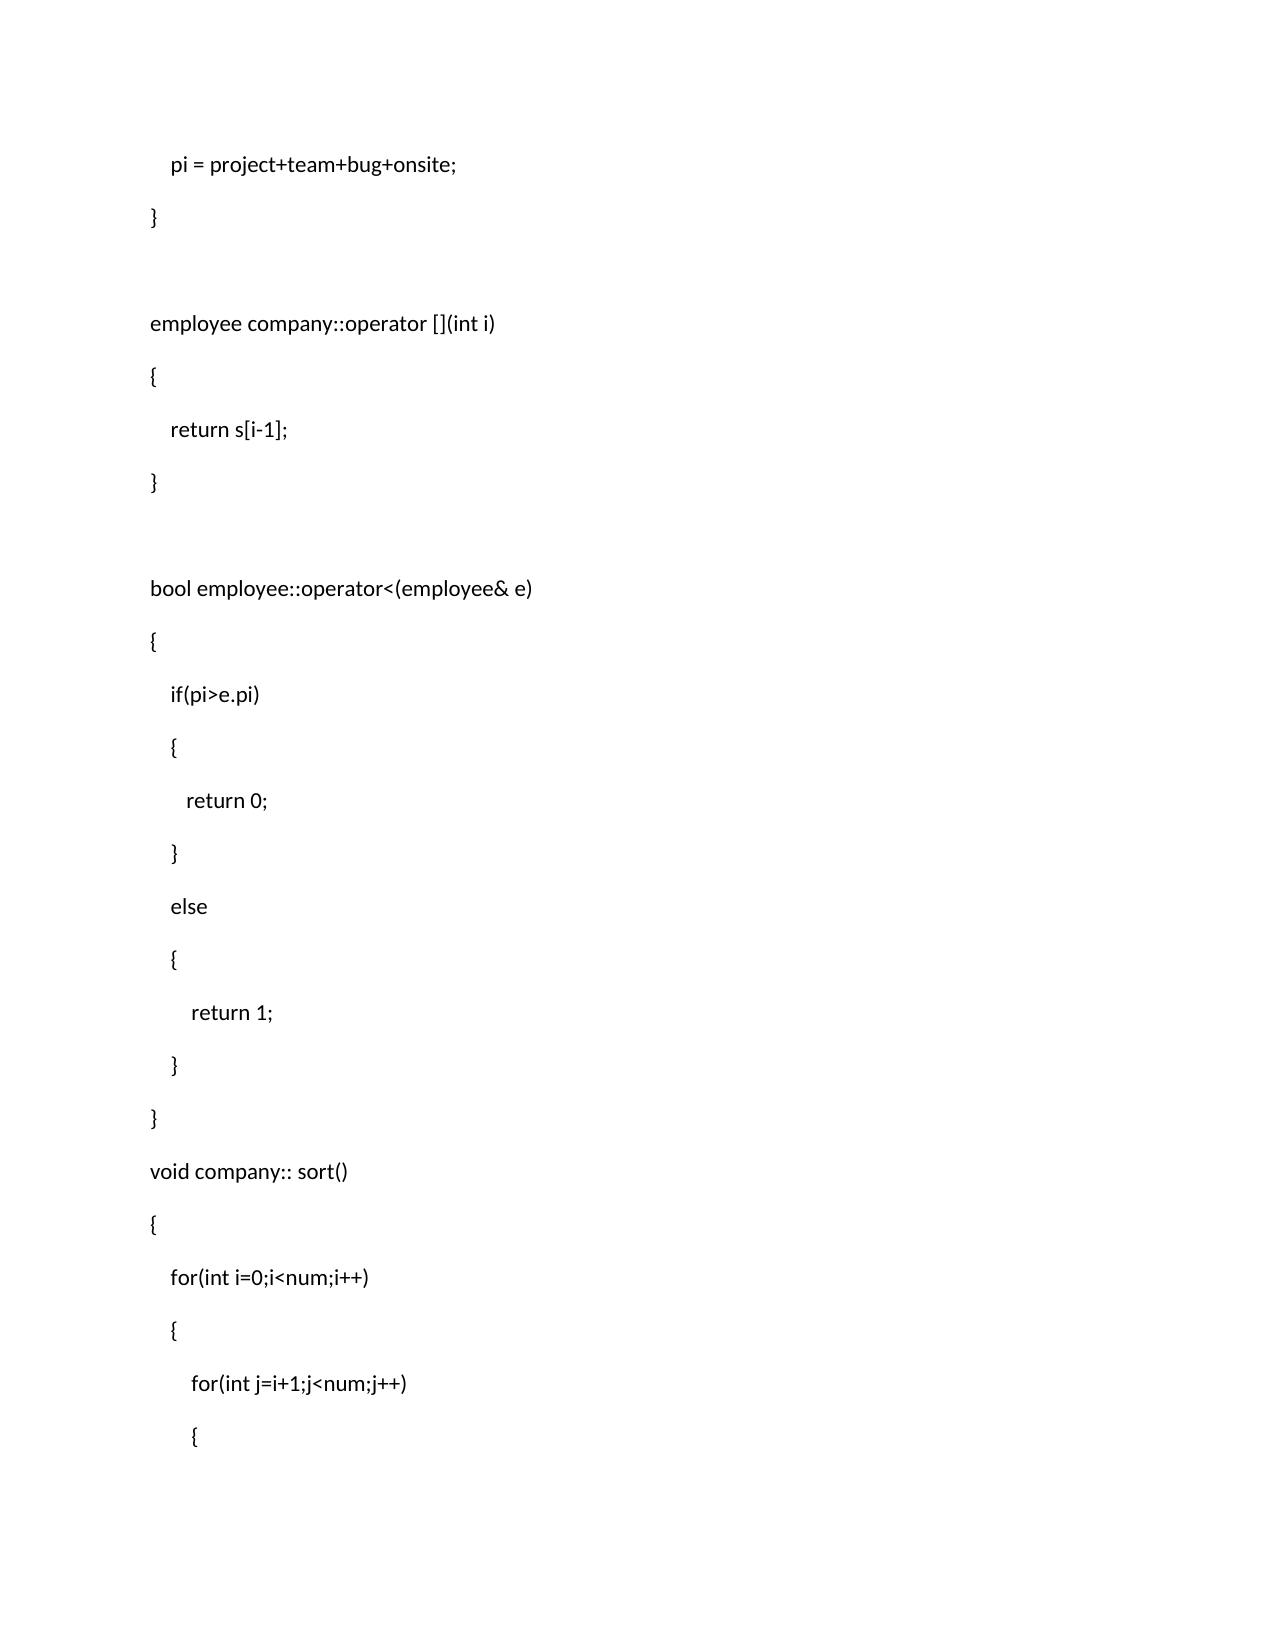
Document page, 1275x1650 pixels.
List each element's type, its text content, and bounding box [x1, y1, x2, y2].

text { [150, 627, 1125, 655]
text pi = project+team+bug+onsite; [150, 150, 1125, 178]
text { [150, 1210, 1125, 1238]
text { [150, 945, 1125, 973]
text } [150, 203, 1125, 231]
text { [150, 362, 1125, 390]
text for(int j=i+1;j<num;j++) [150, 1369, 1125, 1397]
text for(int i=0;i<num;i++) [150, 1263, 1125, 1291]
text } [150, 839, 1125, 867]
text return s[i-1]; [150, 415, 1125, 443]
text } [150, 1051, 1125, 1079]
text } [150, 1104, 1125, 1132]
text employee company::operator [](int i) [150, 309, 1125, 337]
text return 1; [150, 998, 1125, 1026]
text else [150, 892, 1125, 920]
text { [150, 733, 1125, 761]
text if(pi>e.pi) [150, 680, 1125, 708]
text bool employee::operator<(employee& e) [150, 574, 1125, 602]
text return 0; [150, 786, 1125, 814]
text } [150, 468, 1125, 496]
text void company:: sort() [150, 1157, 1125, 1185]
text { [150, 1422, 1125, 1451]
text { [150, 1316, 1125, 1344]
